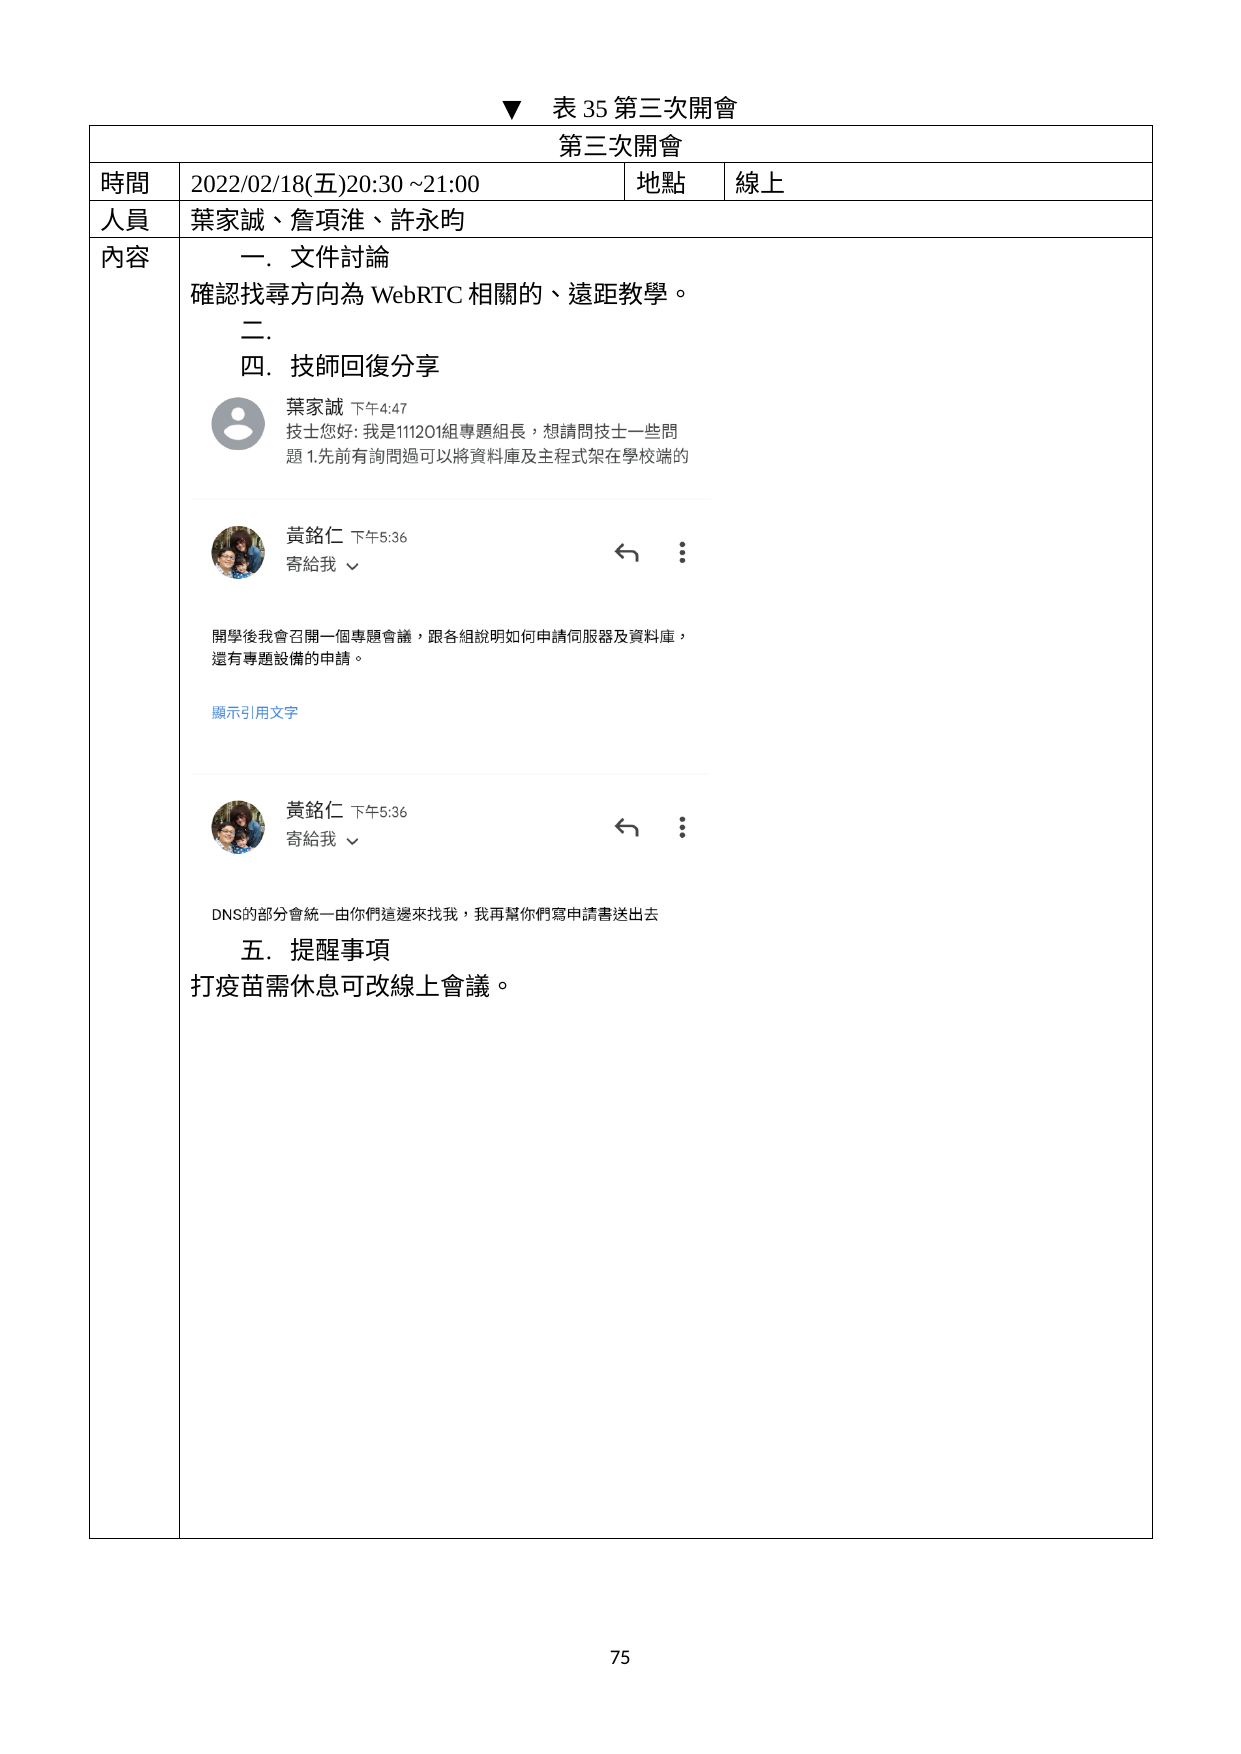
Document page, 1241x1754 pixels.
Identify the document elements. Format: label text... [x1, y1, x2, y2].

table_cell 地點 [625, 163, 724, 199]
list 表 35 第三次開會 [89, 89, 1152, 125]
table_cell 人員 [90, 201, 179, 237]
picture [190, 382, 711, 931]
table_header 第三次開會 [90, 126, 1152, 162]
table_cell 葉家誠、詹項淮、許永昀 [180, 201, 1152, 237]
table_cell 線上 [725, 163, 1152, 199]
table_cell 內容 [90, 238, 179, 1538]
table_cell 時間 [90, 163, 179, 199]
table_cell 文件討論 確認找尋方向為WebRTC相關的、遠距教學。 技師回復分享 提醒事項 打疫苗需休息可改線上會議。 [180, 238, 1152, 1538]
table_cell 2022/02/18(五)20:30 ~21:00 [180, 163, 624, 199]
